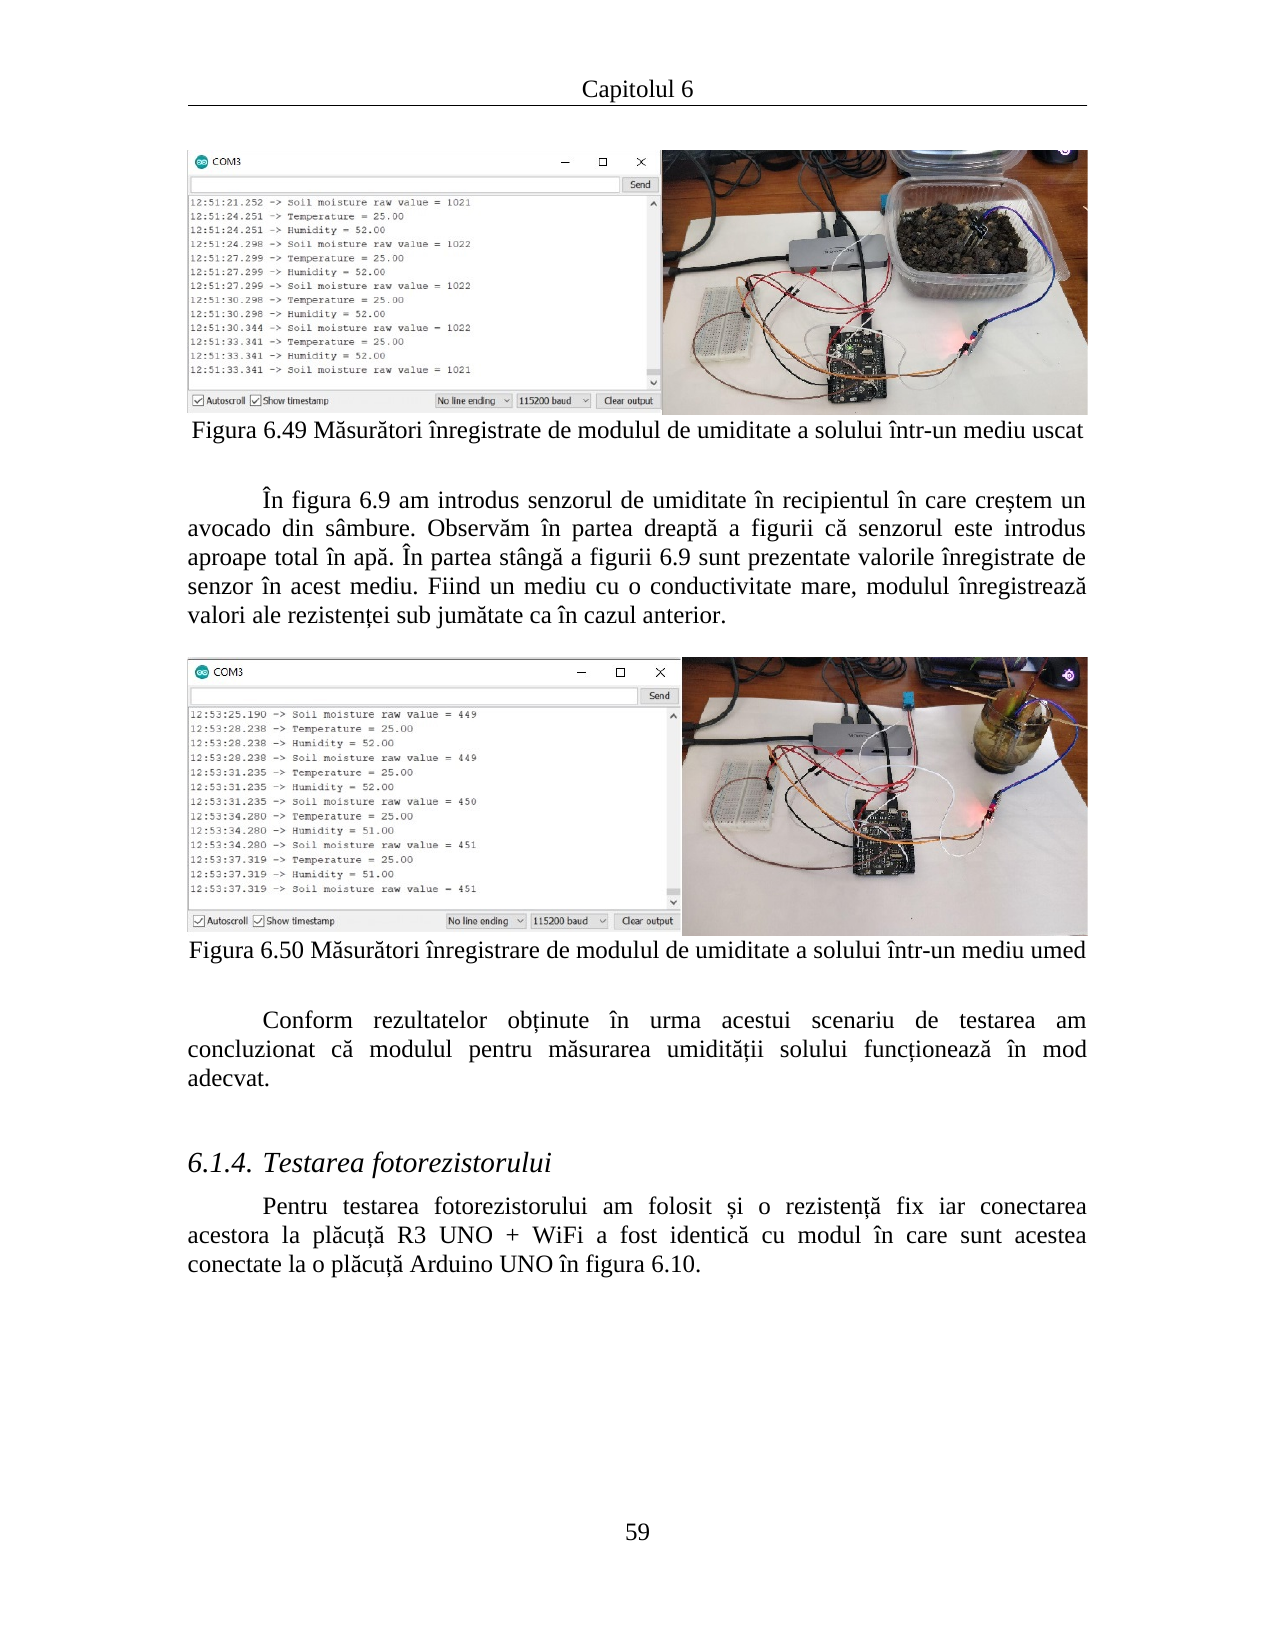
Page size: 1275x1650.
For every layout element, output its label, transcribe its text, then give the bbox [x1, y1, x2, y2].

text Pentru testarea fotorezistorului am folosit și o rezistență fix iar conectarea acestora la plăcuță R3 UNO + WiFi a fost identică cu modul în care sunt acestea conectate la o plăcuță Arduino UNO în figura 6.10. [187, 1191, 1087, 1278]
picture [187, 150, 1088, 415]
subtitle Testarea fotorezistorului [187, 1145, 1087, 1179]
picture [187, 657, 1088, 936]
text Conform rezultatelor obținute în urma acestui scenariu de testarea am concluzionat că modulul pentru măsurarea umidității solului funcționează în mod adecvat. [187, 1005, 1087, 1092]
text În figura 6.9 am introdus senzorul de umiditate în recipientul în care creștem un avocado din sâmbure. Observăm în partea dreaptă a figurii că senzorul este introdus aproape total în apă. În partea stângă a figurii 6.9 sunt prezentate valorile înregistrate de senzor în acest mediu. Fiind un mediu cu o conductivitate mare, modulul înregistrează valori ale rezistenței sub jumătate ca în cazul anterior. [187, 485, 1087, 628]
